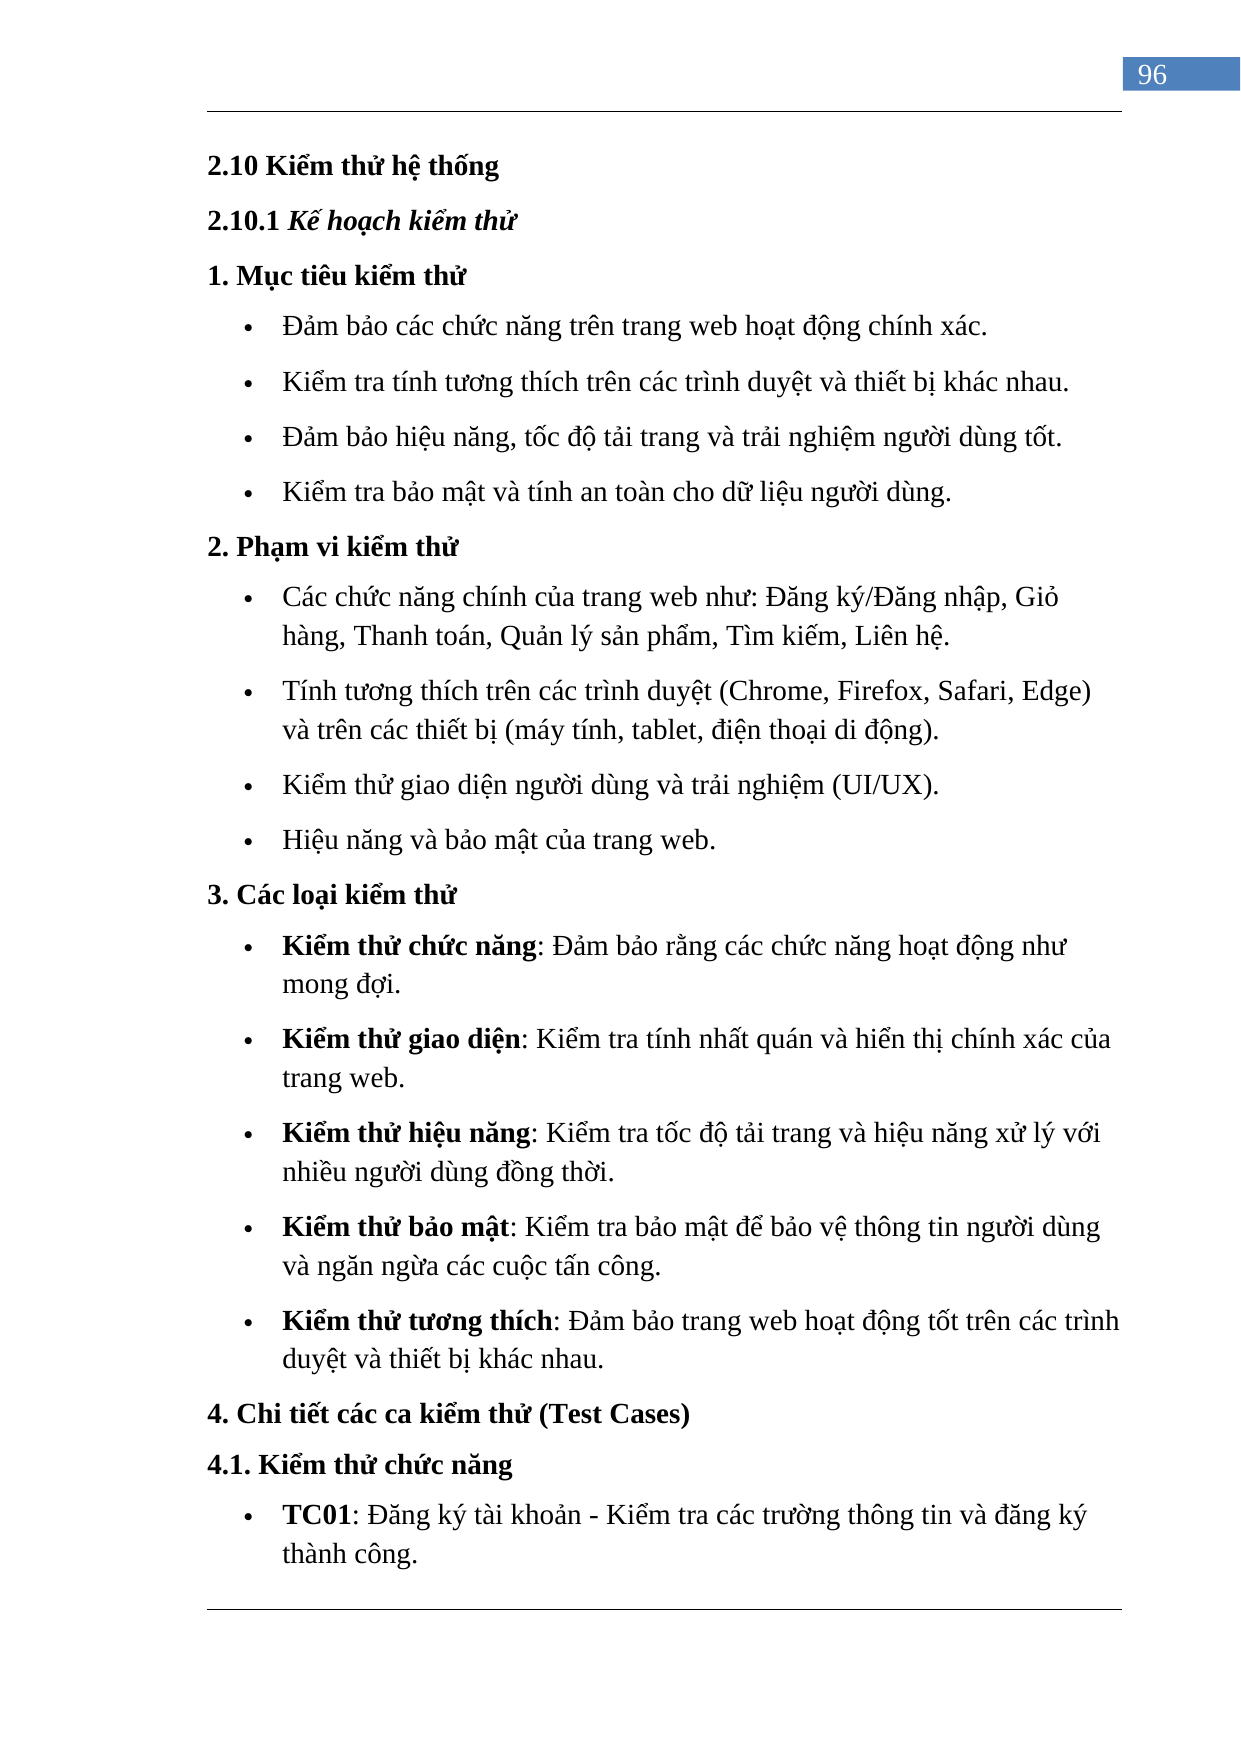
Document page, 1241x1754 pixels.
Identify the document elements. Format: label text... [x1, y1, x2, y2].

text 2.10.1 Kế hoạch kiểm thử [207, 203, 1122, 236]
text 4. Chi tiết các ca kiểm thử (Test Cases) [207, 1397, 1122, 1430]
text 4.1. Kiểm thử chức năng [207, 1447, 1122, 1480]
text 1. Mục tiêu kiểm thử [207, 258, 1122, 292]
list Đảm bảo hiệu năng, tốc độ tải trang và trải nghiệm người dùng tốt. [244, 419, 1122, 452]
list Kiểm thử giao diện: Kiểm tra tính nhất quán và hiển thị chính xác của trang web. [244, 1022, 1122, 1094]
list Đảm bảo các chức năng trên trang web hoạt động chính xác. [244, 308, 1122, 342]
list Hiệu năng và bảo mật của trang web. [244, 822, 1122, 856]
list Kiểm tra tính tương thích trên các trình duyệt và thiết bị khác nhau. [244, 364, 1122, 397]
text 2. Phạm vi kiểm thử [207, 529, 1122, 563]
list Kiểm thử tương thích: Đảm bảo trang web hoạt động tốt trên các trình duyệt và thiết bị khác nhau. [244, 1303, 1122, 1375]
list Kiểm thử giao diện người dùng và trải nghiệm (UI/UX). [244, 767, 1122, 801]
list Kiểm tra bảo mật và tính an toàn cho dữ liệu người dùng. [244, 474, 1122, 508]
list Tính tương thích trên các trình duyệt (Chrome, Firefox, Safari, Edge) và trên các thiết bị (máy tính, tablet, điện thoại di động). [244, 673, 1122, 745]
list Kiểm thử hiệu năng: Kiểm tra tốc độ tải trang và hiệu năng xử lý với nhiều người dùng đồng thời. [244, 1115, 1122, 1187]
list Kiểm thử chức năng: Đảm bảo rằng các chức năng hoạt động như mong đợi. [244, 928, 1122, 1000]
list Các chức năng chính của trang web như: Đăng ký/Đăng nhập, Giỏ hàng, Thanh toán, Quản lý sản phẩm, Tìm kiếm, Liên hệ. [244, 579, 1122, 652]
list TC01: Đăng ký tài khoản - Kiểm tra các trường thông tin và đăng ký thành công. [244, 1497, 1122, 1569]
text 3. Các loại kiểm thử [207, 877, 1122, 911]
text 2.10 Kiểm thử hệ thống [207, 148, 1122, 181]
list Kiểm thử bảo mật: Kiểm tra bảo mật để bảo vệ thông tin người dùng và ngăn ngừa các cuộc tấn công. [244, 1209, 1122, 1281]
